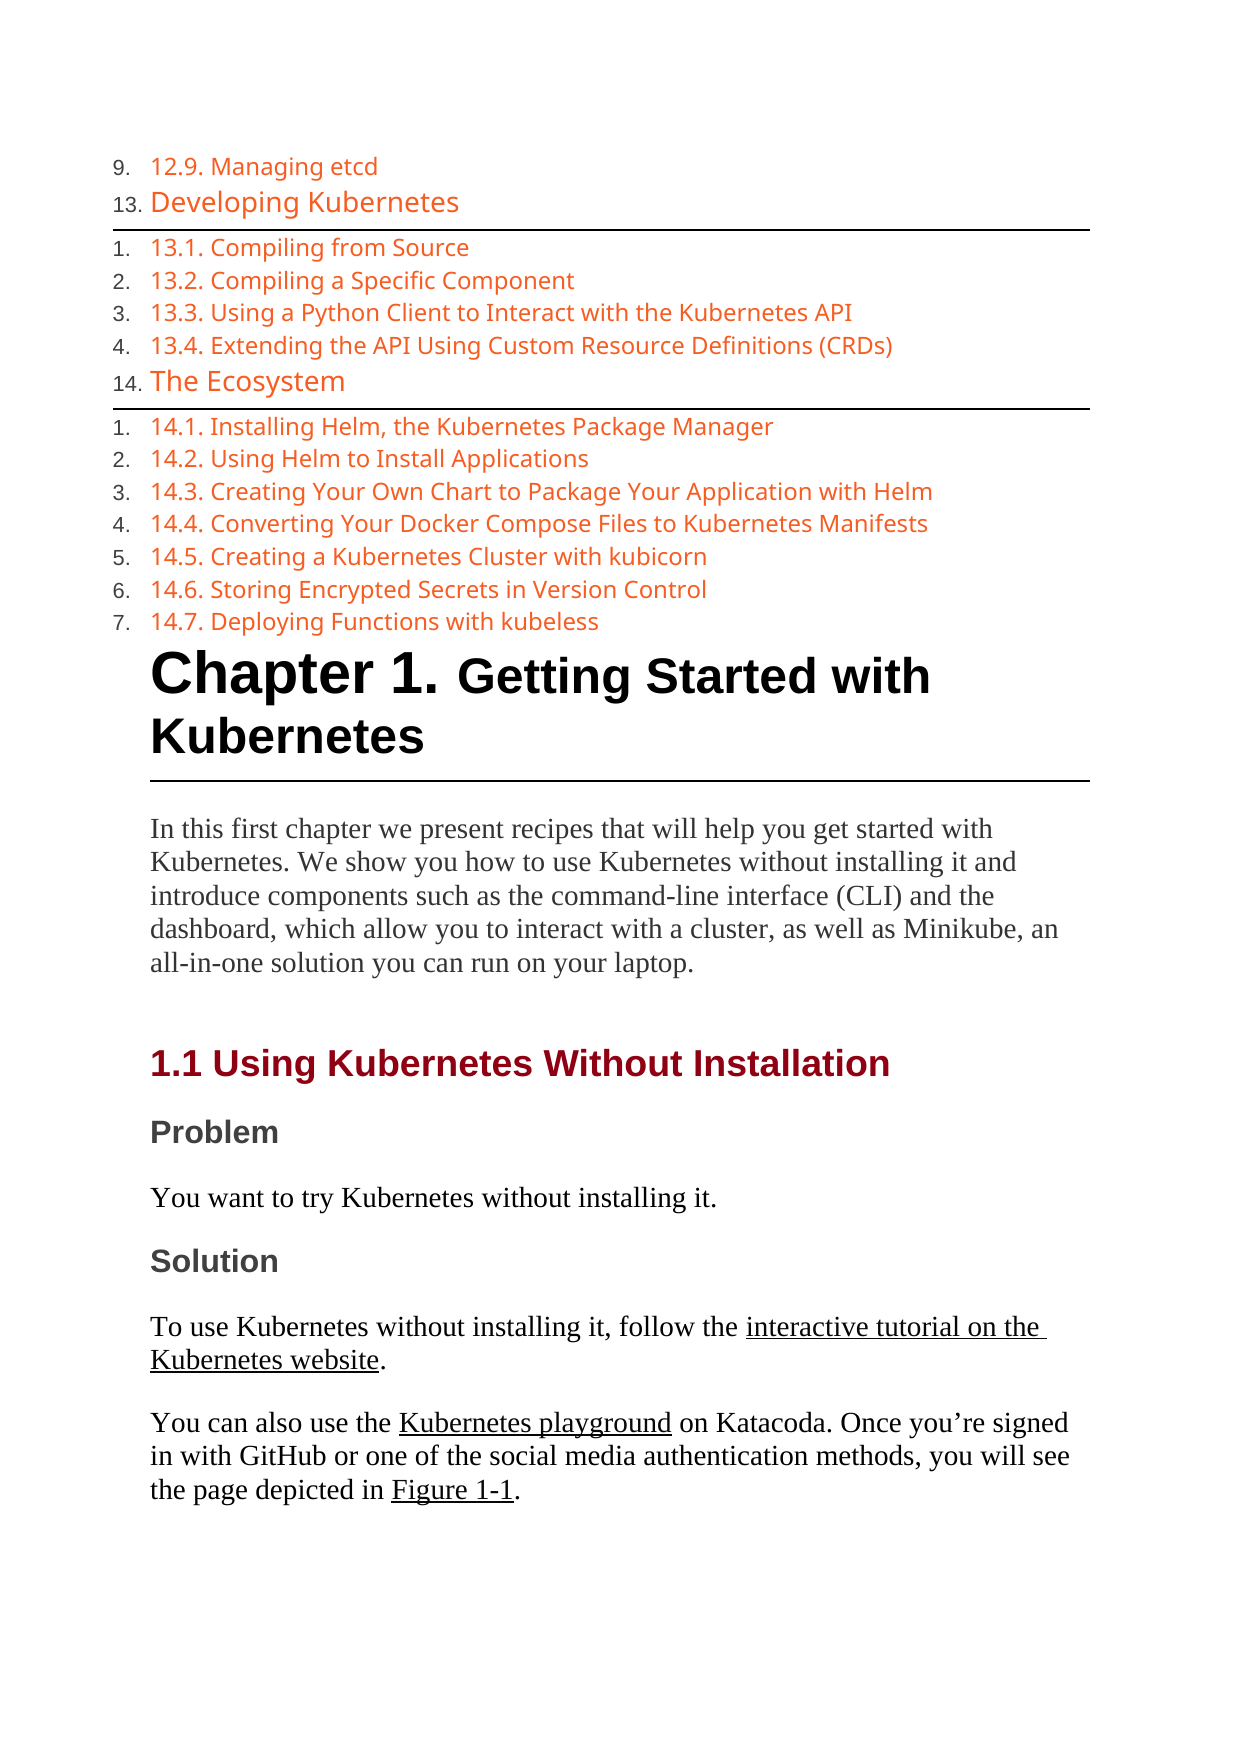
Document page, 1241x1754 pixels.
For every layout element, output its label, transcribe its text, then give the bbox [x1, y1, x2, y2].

text Solution [150, 1242, 1090, 1279]
list 13.1. Compiling from Source [112, 231, 1090, 263]
text Problem [150, 1113, 1090, 1151]
text 1.1 Using Kubernetes Without Installation [150, 1041, 1090, 1084]
list The Ecosystem [112, 361, 1090, 409]
list 14.1. Installing Helm, the Kubernetes Package Manager [112, 409, 1090, 442]
list 14.7. Deploying Functions with kubeless [112, 605, 1090, 638]
list 14.6. Storing Encrypted Secrets in Version Control [112, 572, 1090, 605]
text You want to try Kubernetes without installing it. [150, 1180, 1090, 1213]
list 14.2. Using Helm to Install Applications [112, 442, 1090, 475]
list 13.3. Using a Python Client to Interact with the Kubernetes API [112, 296, 1090, 329]
list 13.4. Extending the API Using Custom Resource Definitions (CRDs) [112, 329, 1090, 361]
list 14.3. Creating Your Own Chart to Package Your Application with Helm [112, 475, 1090, 507]
list 14.4. Converting Your Docker Compose Files to Kubernetes Manifests [112, 507, 1090, 540]
text In this first chapter we present recipes that will help you get started with Kubernetes. We show you how to use Kubernetes without installing it and introduce components such as the command-line interface (CLI) and the dashboard, which allow you to interact with a cluster, as well as Minikube, an all-in-one solution you can run on your laptop. [150, 811, 1090, 979]
list Developing Kubernetes [112, 183, 1090, 231]
list 14.5. Creating a Kubernetes Cluster with kubicorn [112, 540, 1090, 572]
list 12.9. Managing etcd [112, 150, 1090, 183]
text To use Kubernetes without installing it, follow the interactive tutorial on the Kubernetes website. [150, 1309, 1090, 1376]
list 13.2. Compiling a Specific Component [112, 263, 1090, 296]
text You can also use the Kubernetes playground on Katacoda. Once you’re signed in with GitHub or one of the social media authentication methods, you will see the page depicted in Figure 1-1. [150, 1405, 1090, 1506]
text Chapter 1. Getting Started with Kubernetes [150, 638, 1090, 780]
